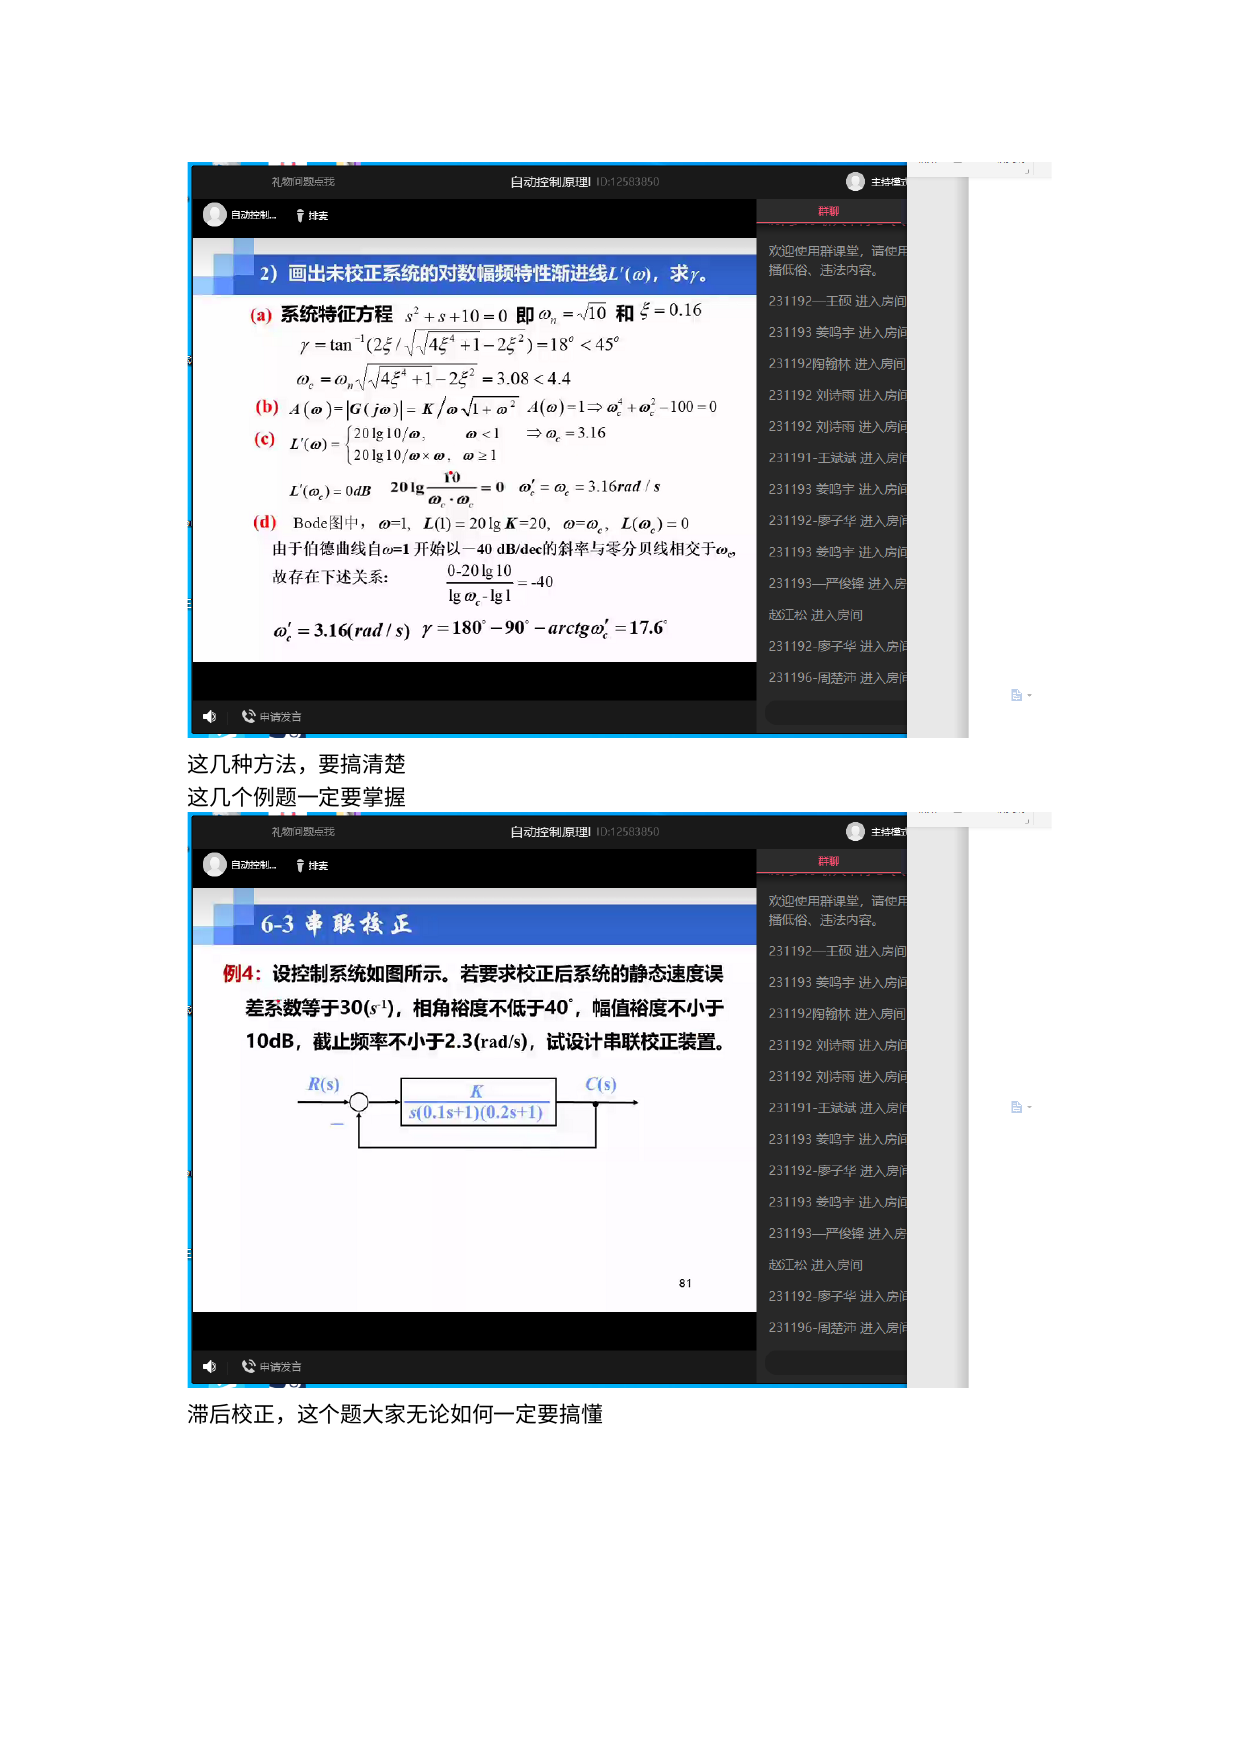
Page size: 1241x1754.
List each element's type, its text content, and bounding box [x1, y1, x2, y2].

picture [187, 162, 1052, 738]
picture [187, 812, 1052, 1388]
list 这几个例题一定要掌握 [187, 779, 1053, 812]
list 这几种方法，要搞清楚 [187, 747, 1053, 779]
